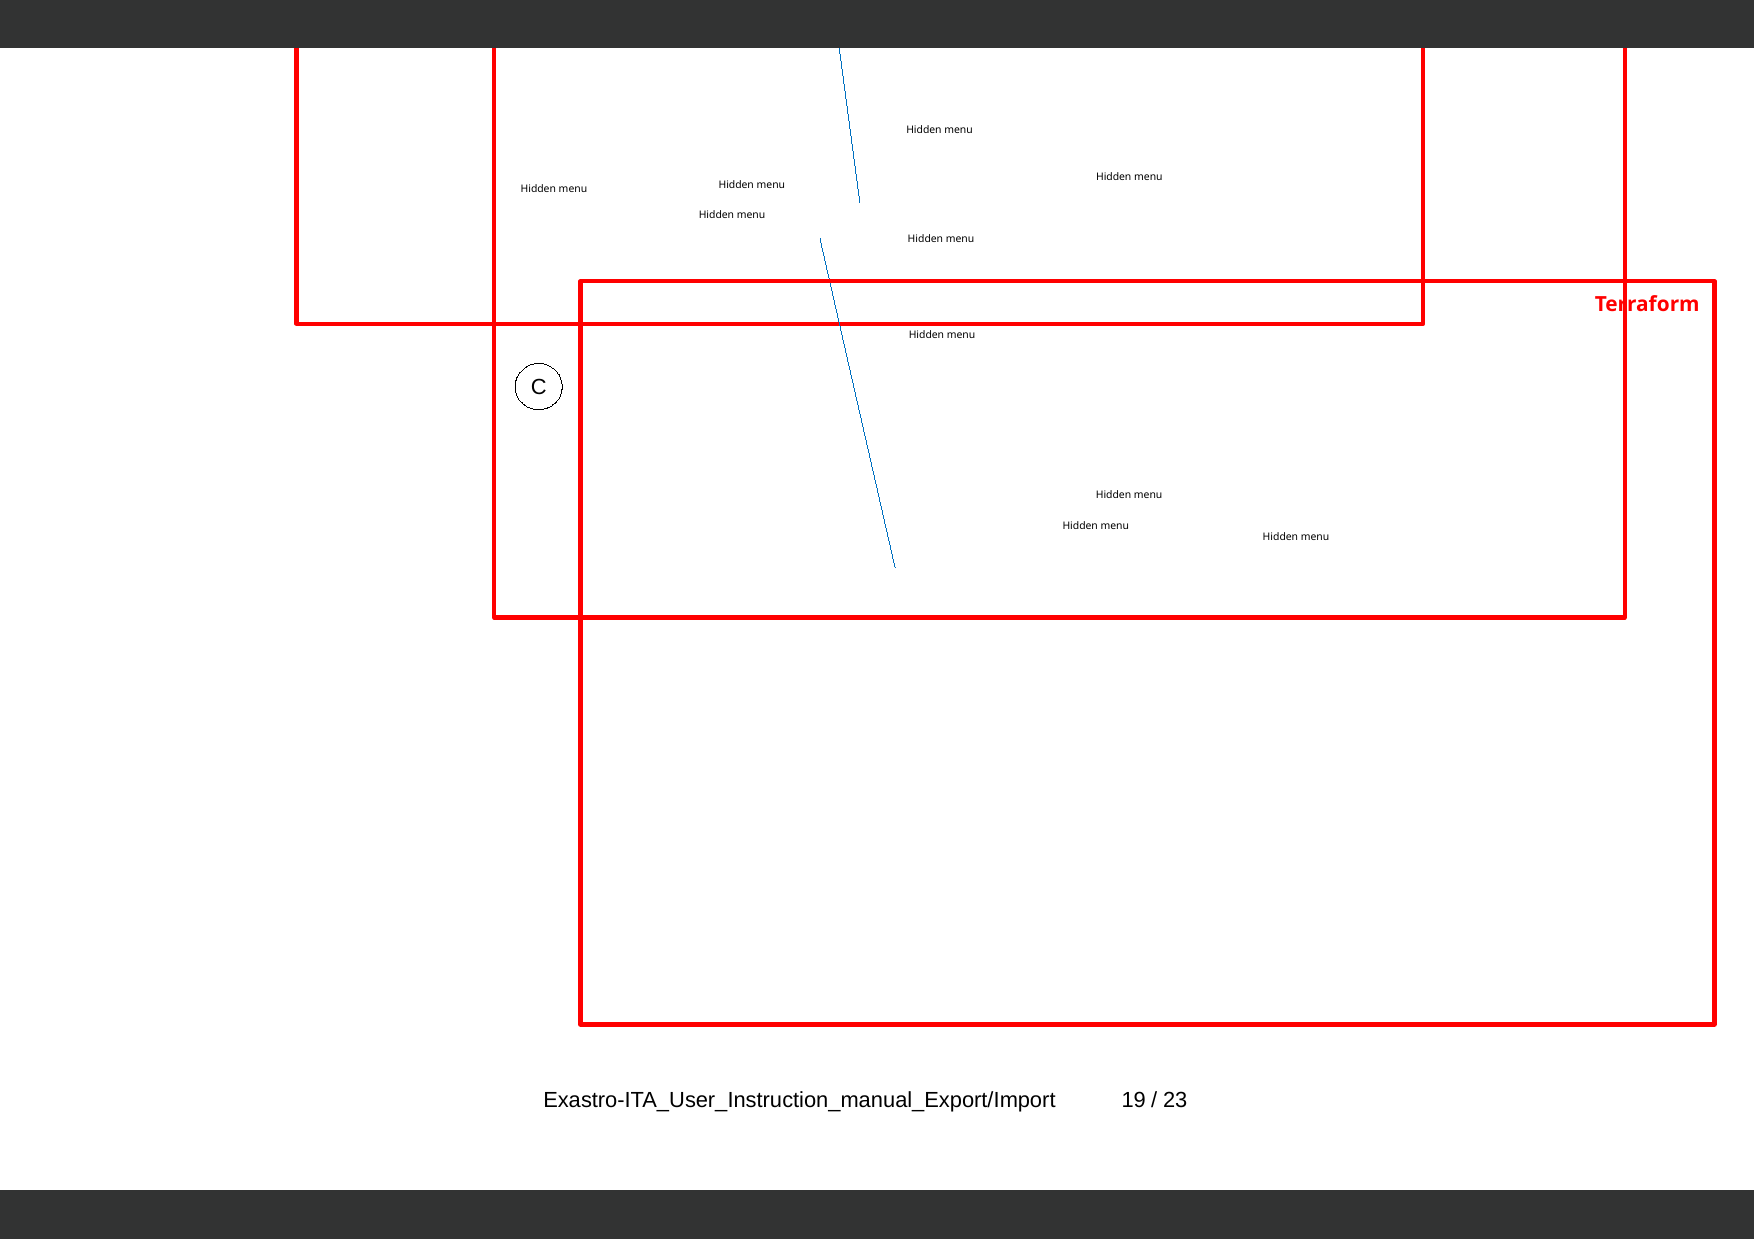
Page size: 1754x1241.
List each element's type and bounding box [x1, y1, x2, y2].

picture [0, 1190, 1754, 1239]
picture [0, 0, 1754, 48]
